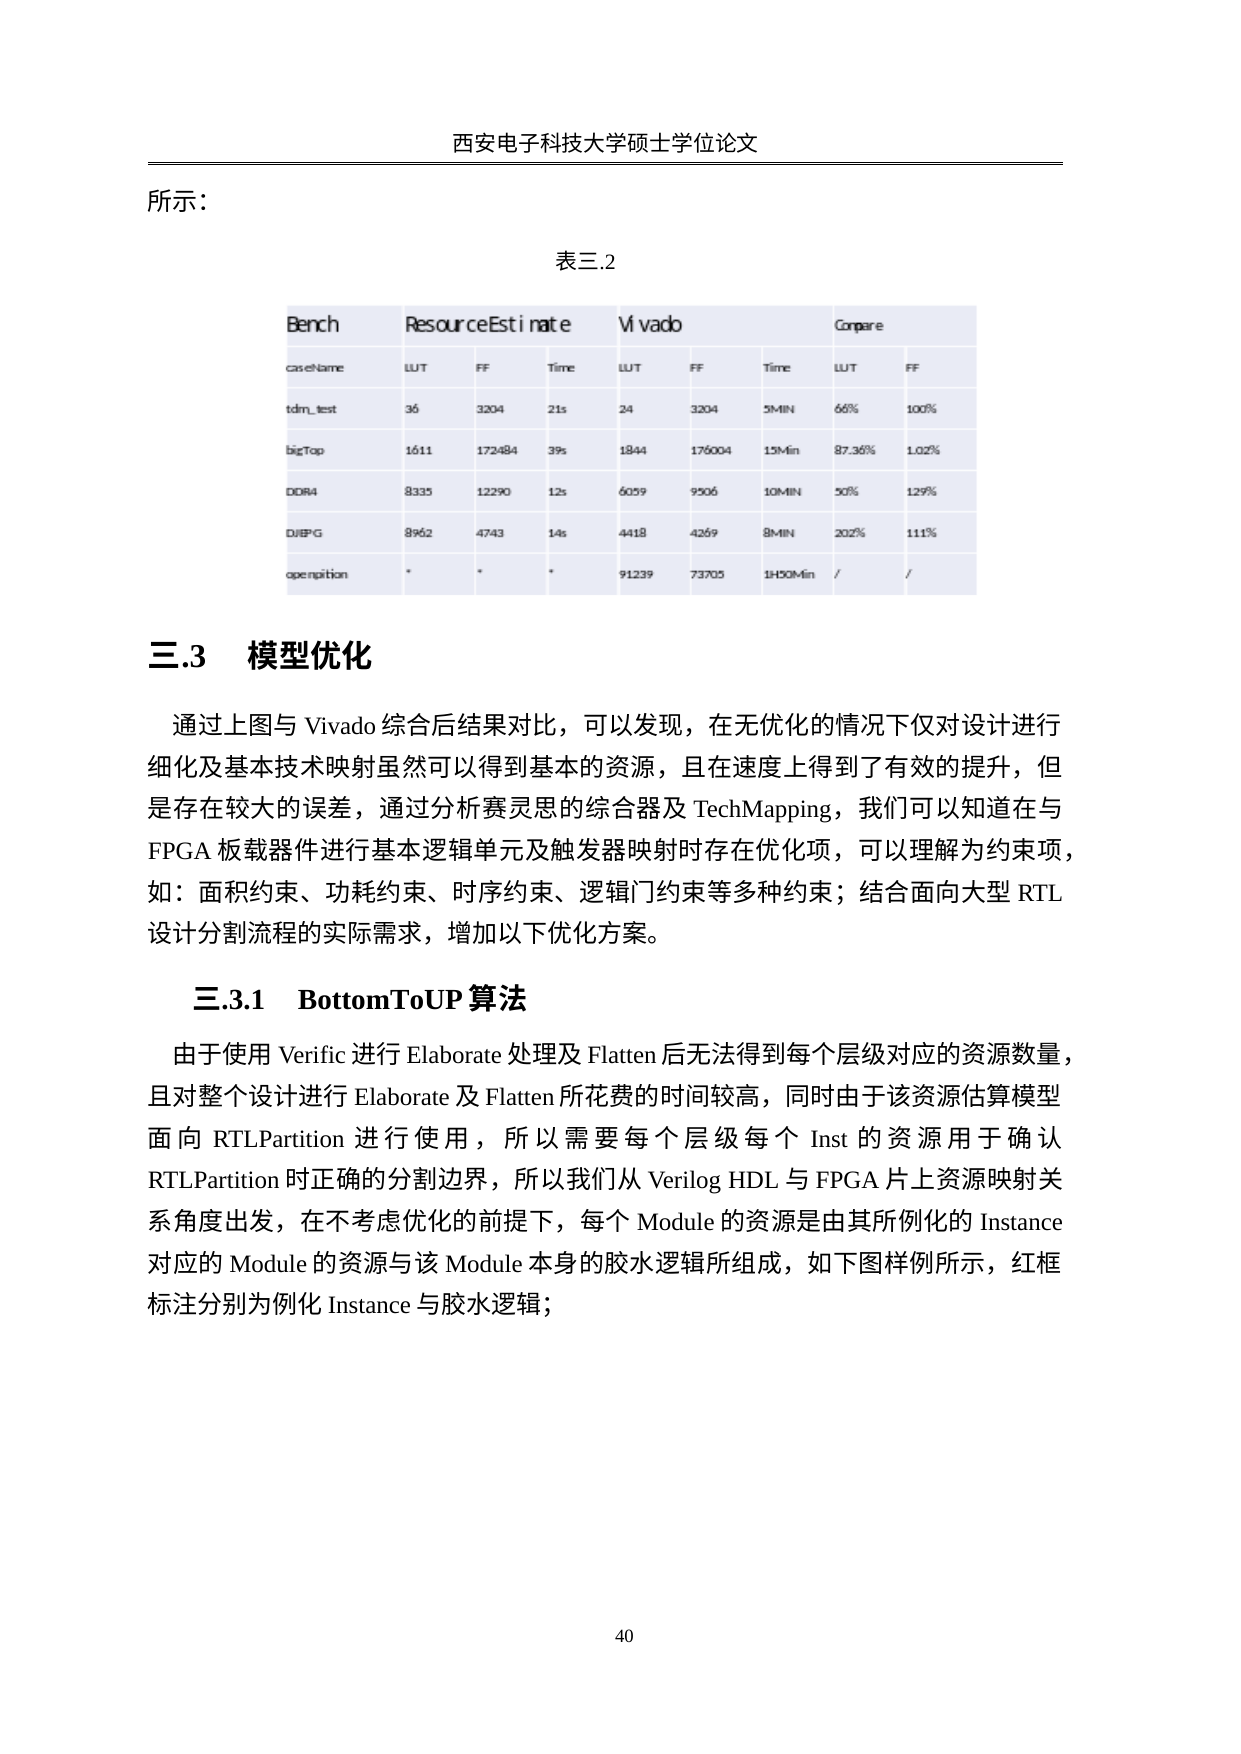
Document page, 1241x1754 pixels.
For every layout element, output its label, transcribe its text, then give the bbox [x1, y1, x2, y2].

text 为对初步建立的模型及输出结果进行进一步的分析，我们分别设计复杂度由小至大的多个openCore上的经典Case使用快速资源估算模型进行估算同时与赛灵思公司的EDA工具Vivado进行综合后输出的资源利用率报告进行比对，结果如下表所示： [148, 177, 1063, 219]
text 通过上图与Vivado综合后结果对比，可以发现，在无优化的情况下仅对设计进行细化及基本技术映射虽然可以得到基本的资源，且在速度上得到了有效的提升，但是存在较大的误差，通过分析赛灵思的综合器及TechMapping，我们可以知道在与FPGA板载器件进行基本逻辑单元及触发器映射时存在优化项，可以理解为约束项，如：面积约束、功耗约束、时序约束、逻辑门约束等多种约束；结合面向大型RTL设计分割流程的实际需求，增加以下优化方案。 [148, 701, 1063, 951]
text 由于使用Verific进行Elaborate处理及Flatten后无法得到每个层级对应的资源数量，且对整个设计进行Elaborate及Flatten所花费的时间较高，同时由于该资源估算模型面向RTLPartition进行使用，所以需要每个层级每个Inst的资源用于确认RTLPartition时正确的分割边界，所以我们从Verilog HDL与FPGA片上资源映射关系角度出发，在不考虑优化的前提下，每个Module的资源是由其所例化的Instance对应的Module的资源与该Module本身的胶水逻辑所组成，如下图样例所示，红框标注分别为例化Instance与胶水逻辑； [148, 1030, 1063, 1322]
subtitle BottomToUP算法 [192, 976, 1063, 1018]
subtitle 模型优化 [148, 634, 1063, 676]
